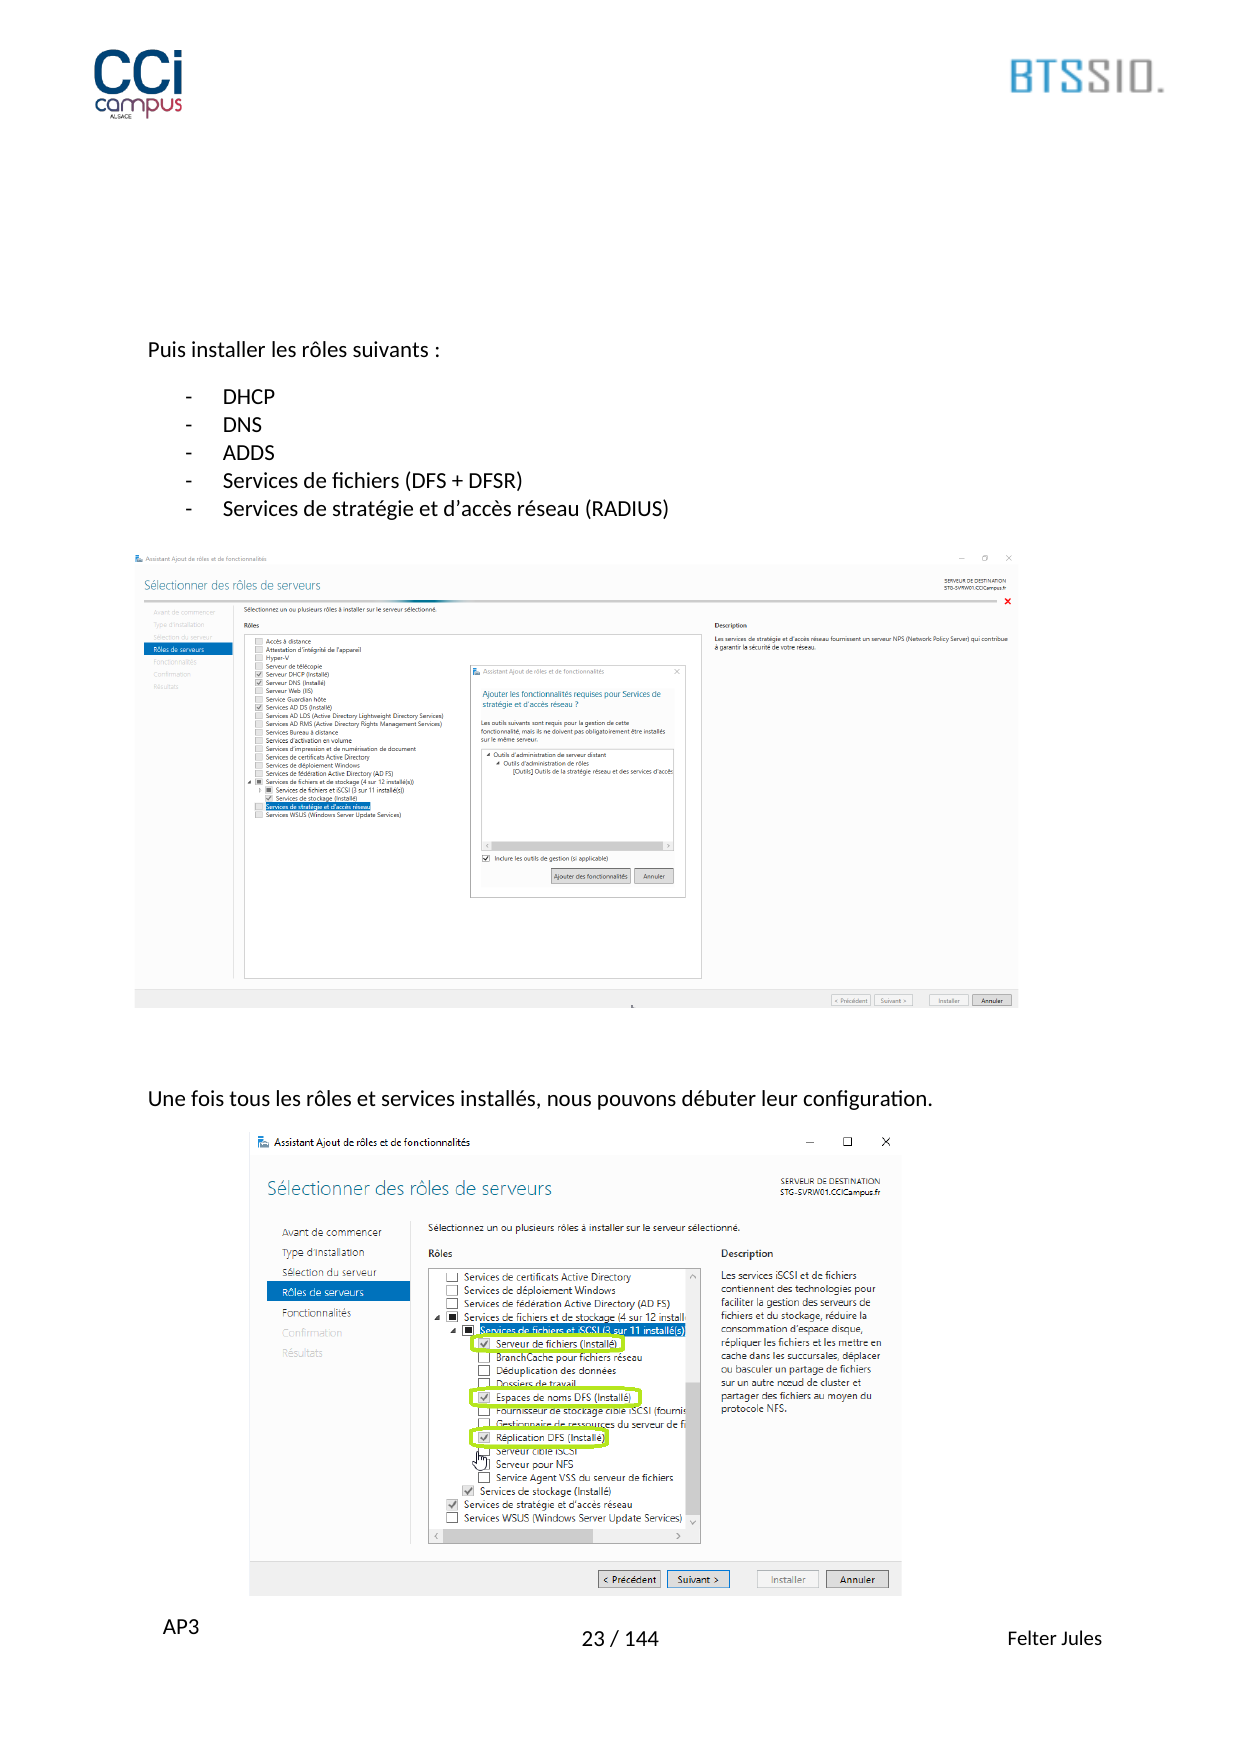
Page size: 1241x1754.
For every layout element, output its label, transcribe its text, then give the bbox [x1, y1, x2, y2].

list ADDS [185, 438, 1093, 466]
picture [1004, 46, 1169, 104]
picture [133, 553, 1018, 1007]
list Services de stratégie et d’accès réseau (RADIUS) [185, 494, 1093, 522]
text Une fois tous les rôles et services installés, nous pouvons débuter leur configuration. [148, 1084, 1093, 1113]
picture [81, 44, 194, 123]
list Services de fichiers (DFS + DFSR) [185, 466, 1093, 494]
list DNS [185, 410, 1093, 438]
picture [248, 1132, 902, 1595]
list DHCP [185, 382, 1093, 410]
text Puis installer les rôles suivants : [148, 335, 1093, 363]
